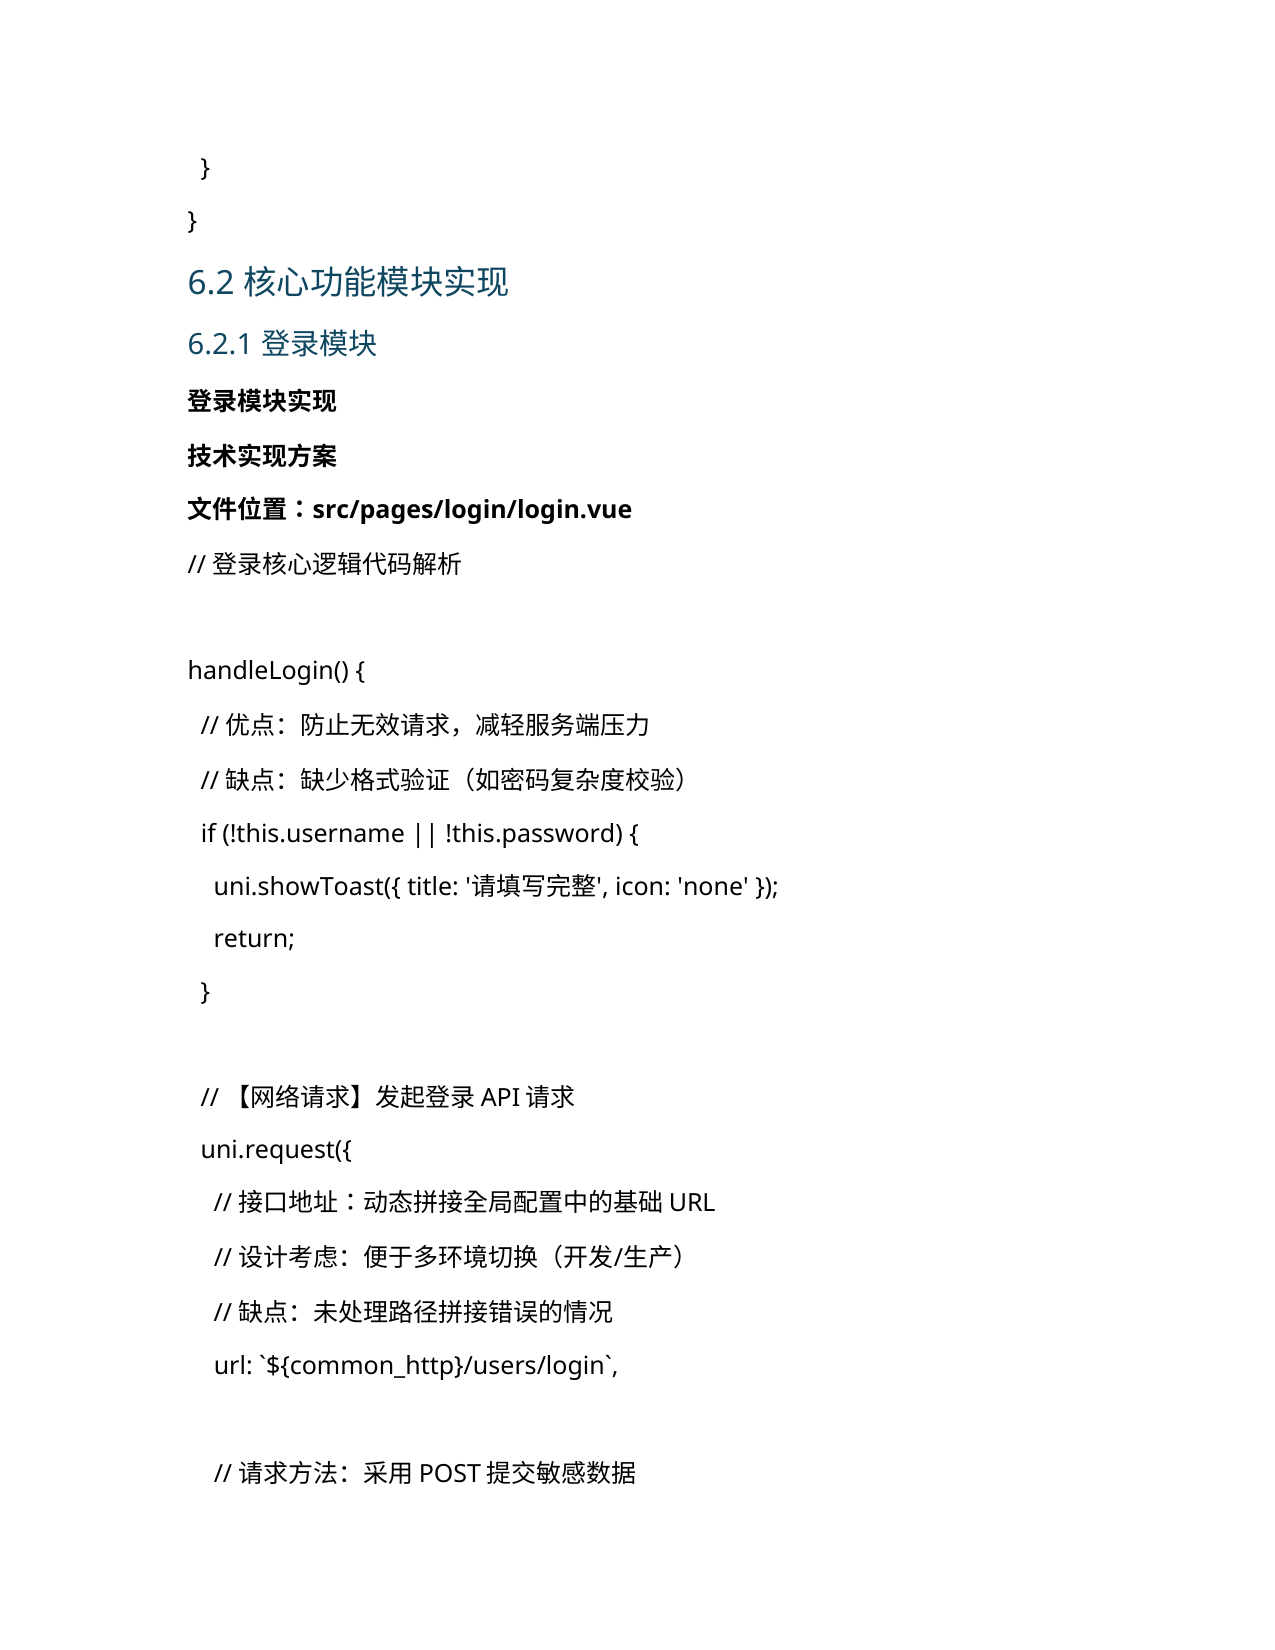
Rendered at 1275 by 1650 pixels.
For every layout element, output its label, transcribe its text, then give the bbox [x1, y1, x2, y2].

text 文件位置：src/pages/login/login.vue [187, 492, 1087, 526]
text // 接口地址：动态拼接全局配置中的基础URL [187, 1185, 1087, 1219]
text // 【网络请求】发起登录API请求 [187, 1079, 1087, 1113]
text } [187, 974, 1087, 1008]
text // 优点：防止无效请求，减轻服务端压力 [187, 705, 1087, 742]
text // 设计考虑：便于多环境切换（开发/生产） [187, 1238, 1087, 1274]
text uni.showToast({ title: '请填写完整', icon: 'none' }); [187, 868, 1087, 902]
text return; [187, 921, 1087, 955]
text // 缺点：未处理路径拼接错误的情况 [187, 1293, 1087, 1329]
text url: `${common_http}/users/login`, [187, 1348, 1087, 1382]
text uni.request({ [187, 1132, 1087, 1166]
text } [187, 203, 1087, 237]
text } [187, 150, 1087, 184]
text handleLogin() { [187, 652, 1087, 687]
text // 请求方法：采用POST提交敏感数据 [187, 1453, 1087, 1490]
text // 缺点：缺少格式验证（如密码复杂度校验） [187, 760, 1087, 797]
text if (!this.username || !this.password) { [187, 815, 1087, 849]
subtitle 6.2.1 登录模块 [187, 321, 1087, 363]
subtitle 6.2 核心功能模块实现 [187, 256, 1087, 304]
text // 登录核心逻辑代码解析 [187, 545, 1087, 581]
text 登录模块实现 [187, 382, 1087, 418]
text 技术实现方案 [187, 437, 1087, 473]
